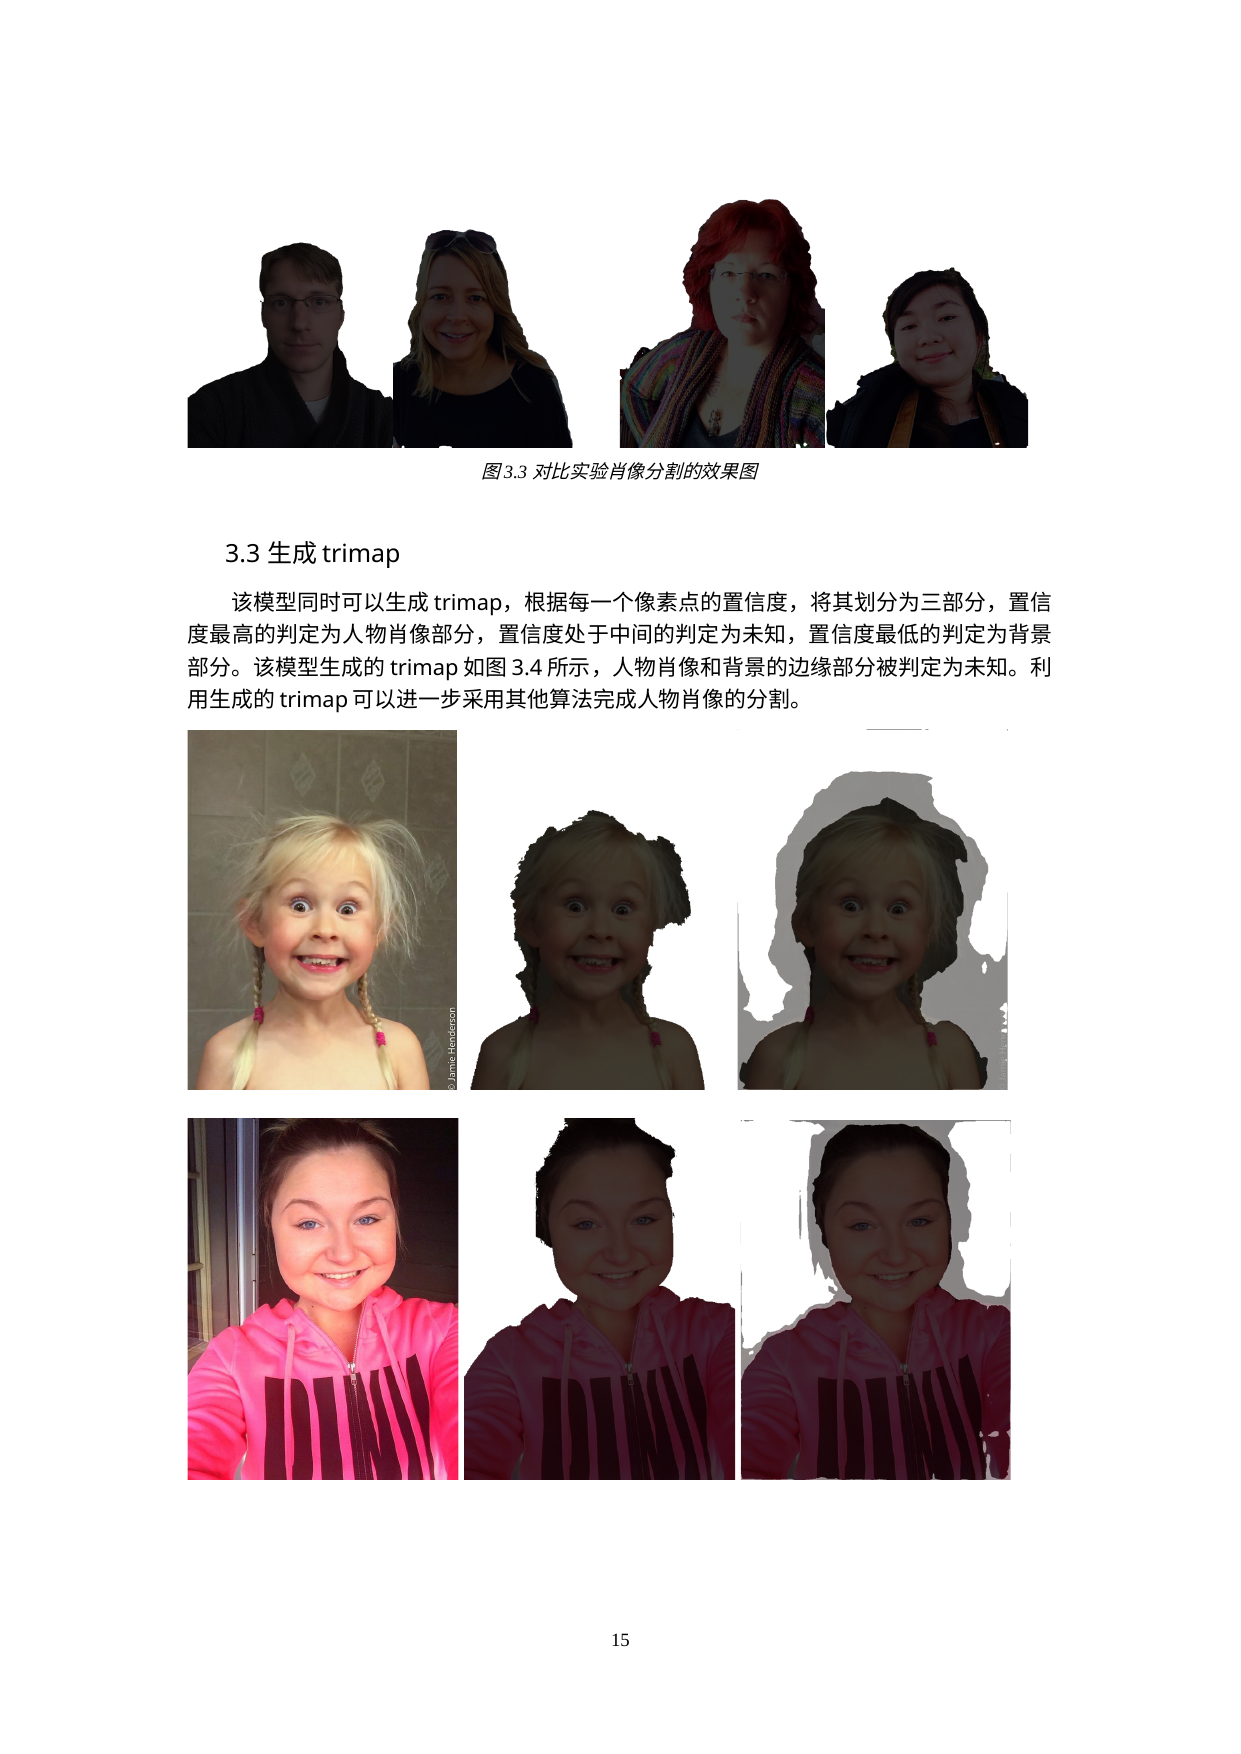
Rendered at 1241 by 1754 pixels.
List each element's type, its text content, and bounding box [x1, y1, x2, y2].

text 3.3 生成trimap [225, 519, 1053, 584]
text 图3.3 对比实验肖像分割的效果图 [187, 454, 1053, 487]
picture [464, 1118, 736, 1480]
picture [740, 1120, 1011, 1480]
text 该模型同时可以生成trimap，根据每一个像素点的置信度，将其划分为三部分，置信度最高的判定为人物肖像部分，置信度处于中间的判定为未知，置信度最低的判定为背景部分。该模型生成的trimap如图3.4所示，人物肖像和背景的边缘部分被判定为未知。利用生成的trimap可以进一步采用其他算法完成人物肖像的分割。 [187, 584, 1053, 714]
picture [619, 174, 1029, 448]
picture [737, 729, 1008, 1090]
picture [187, 168, 603, 448]
picture [187, 1118, 459, 1480]
picture [187, 730, 457, 1090]
picture [462, 730, 732, 1090]
